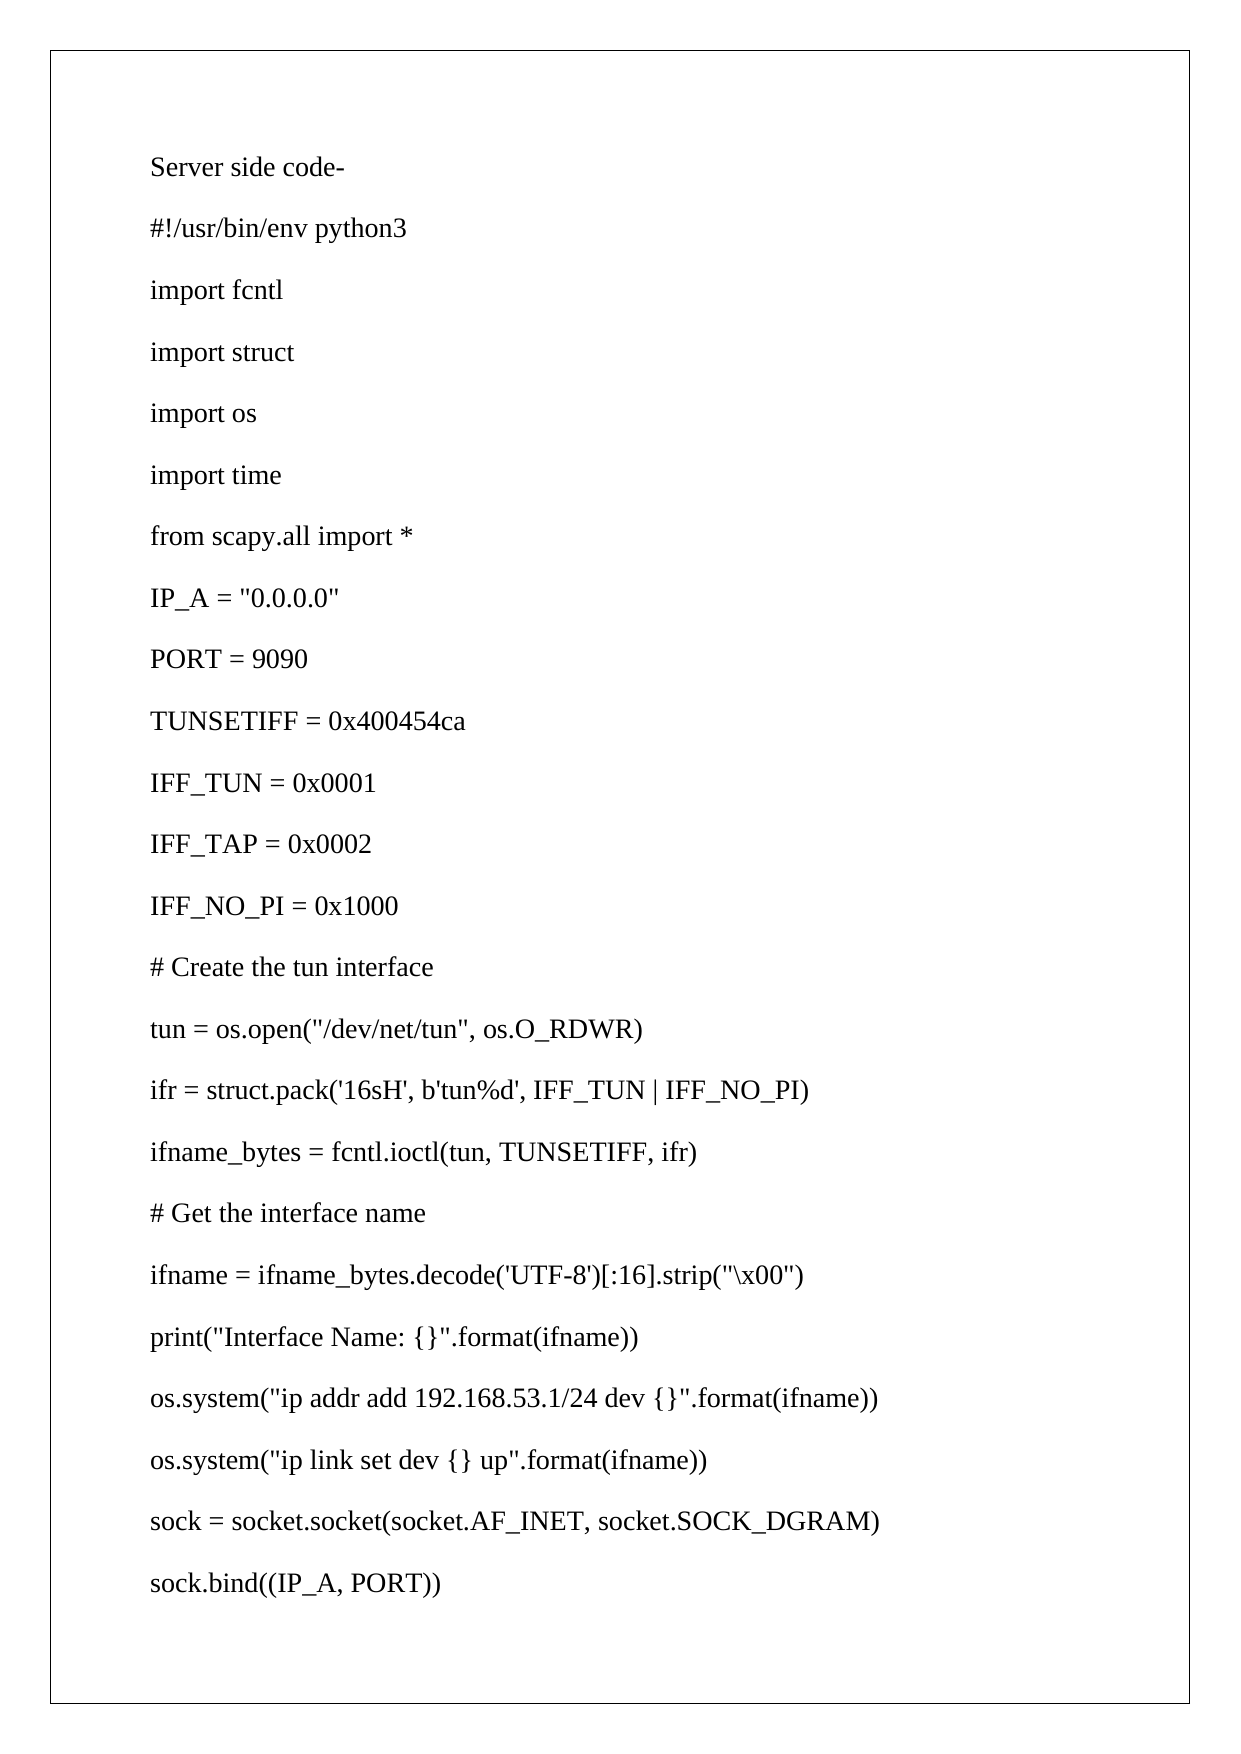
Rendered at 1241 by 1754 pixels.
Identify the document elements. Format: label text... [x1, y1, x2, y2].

text ifr = struct.pack('16sH', b'tun%d', IFF_TUN | IFF_NO_PI) [150, 1073, 1090, 1106]
text PORT = 9090 [150, 642, 1090, 675]
text #!/usr/bin/env python3 [150, 212, 1090, 244]
text import os [150, 396, 1090, 429]
text from scapy.all import * [150, 519, 1090, 552]
text import time [150, 458, 1090, 490]
text IFF_NO_PI = 0x1000 [150, 889, 1090, 921]
text IP_A = "0.0.0.0" [150, 581, 1090, 613]
text import struct [150, 335, 1090, 367]
text sock = socket.socket(socket.AF_INET, socket.SOCK_DGRAM) [150, 1504, 1090, 1537]
text # Create the tun interface [150, 950, 1090, 983]
text IFF_TAP = 0x0002 [150, 827, 1090, 859]
text IFF_TUN = 0x0001 [150, 766, 1090, 798]
text os.system("ip addr add 192.168.53.1/24 dev {}".format(ifname)) [150, 1381, 1090, 1414]
text import fcntl [150, 273, 1090, 306]
text # Get the interface name [150, 1197, 1090, 1229]
text tun = os.open("/dev/net/tun", os.O_RDWR) [150, 1012, 1090, 1044]
text sock.bind((IP_A, PORT)) [150, 1566, 1090, 1598]
text print("Interface Name: {}".format(ifname)) [150, 1320, 1090, 1352]
text TUNSETIFF = 0x400454ca [150, 704, 1090, 736]
text ifname_bytes = fcntl.ioctl(tun, TUNSETIFF, ifr) [150, 1135, 1090, 1167]
text ifname = ifname_bytes.decode('UTF-8')[:16].strip("\x00") [150, 1258, 1090, 1291]
text os.system("ip link set dev {} up".format(ifname)) [150, 1443, 1090, 1475]
text Server side code- [150, 150, 1090, 182]
